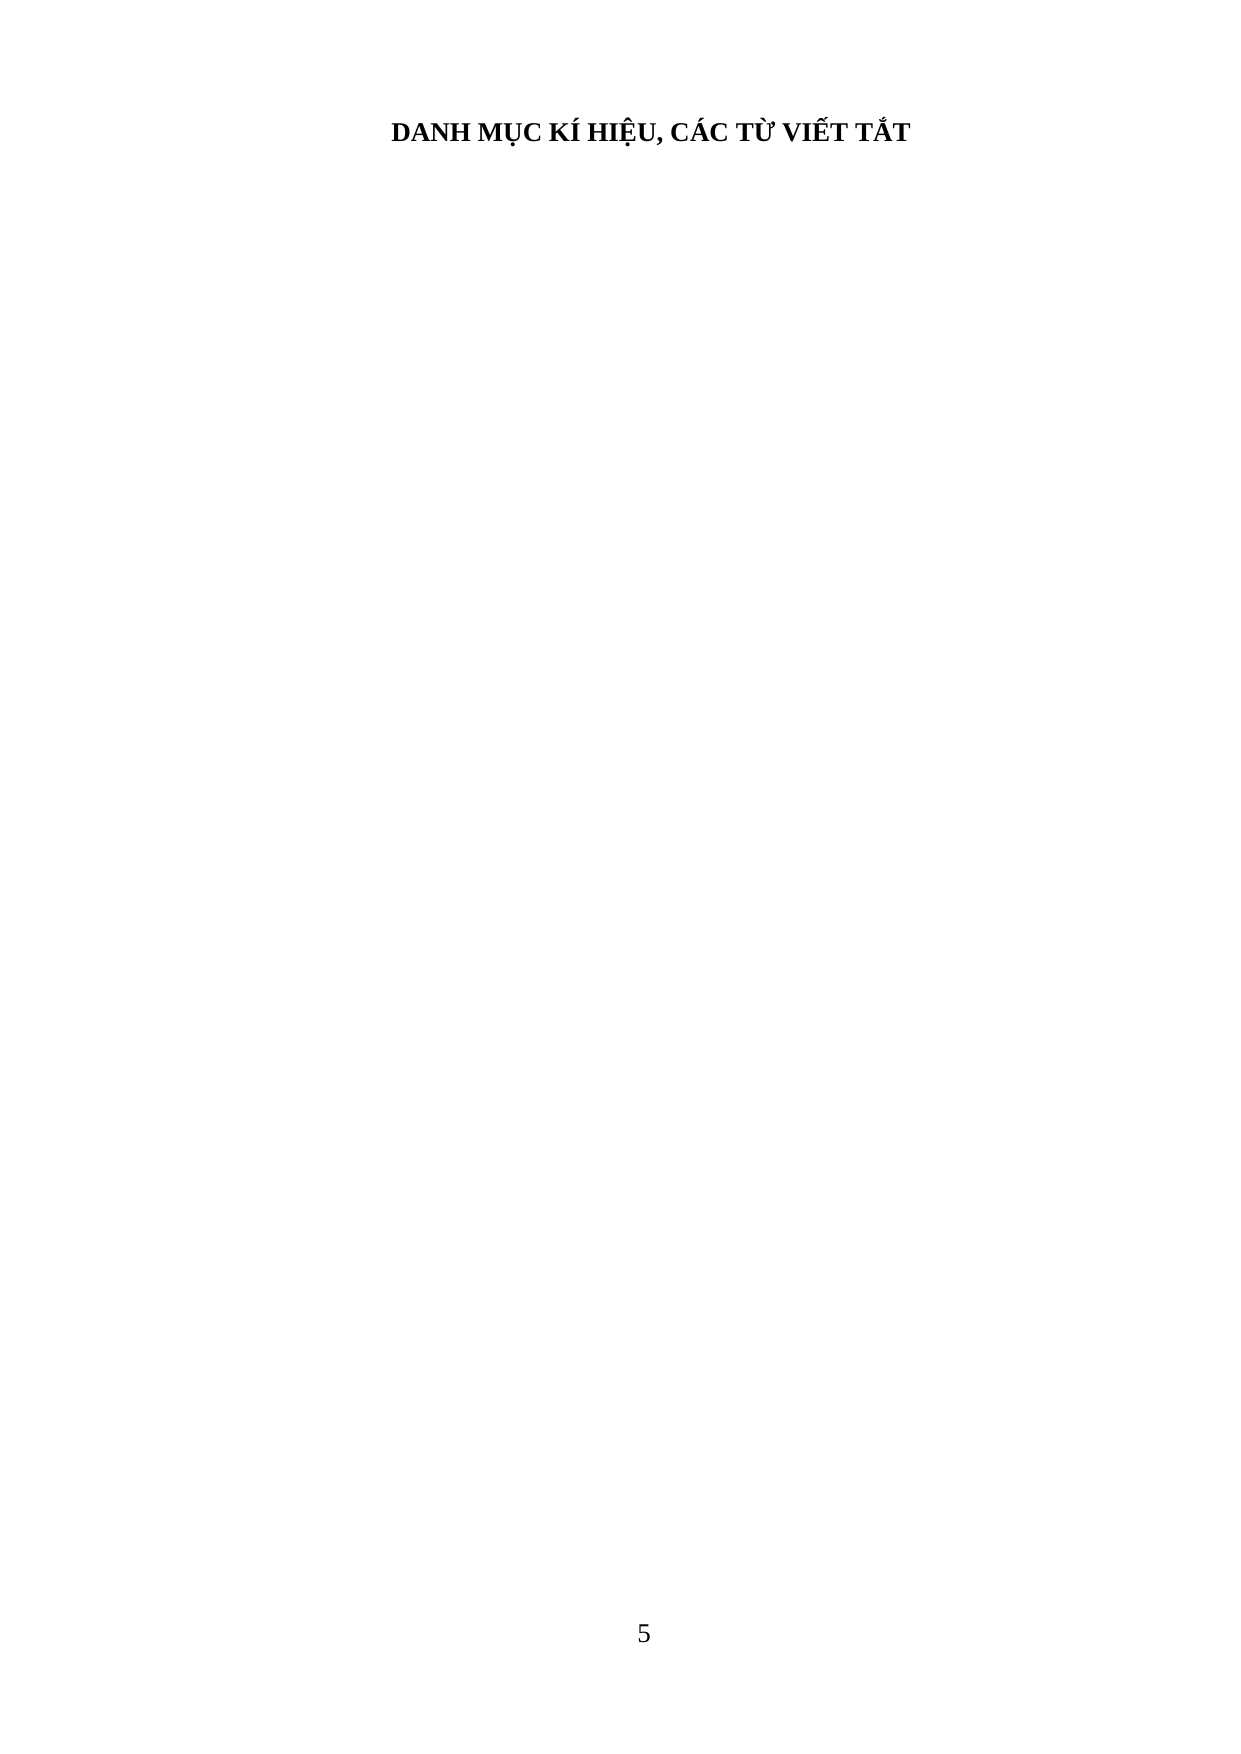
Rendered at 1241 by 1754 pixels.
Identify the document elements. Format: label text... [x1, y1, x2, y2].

subtitle DANH MỤC KÍ HIỆU, CÁC TỪ VIẾT TẮT [154, 116, 1147, 147]
